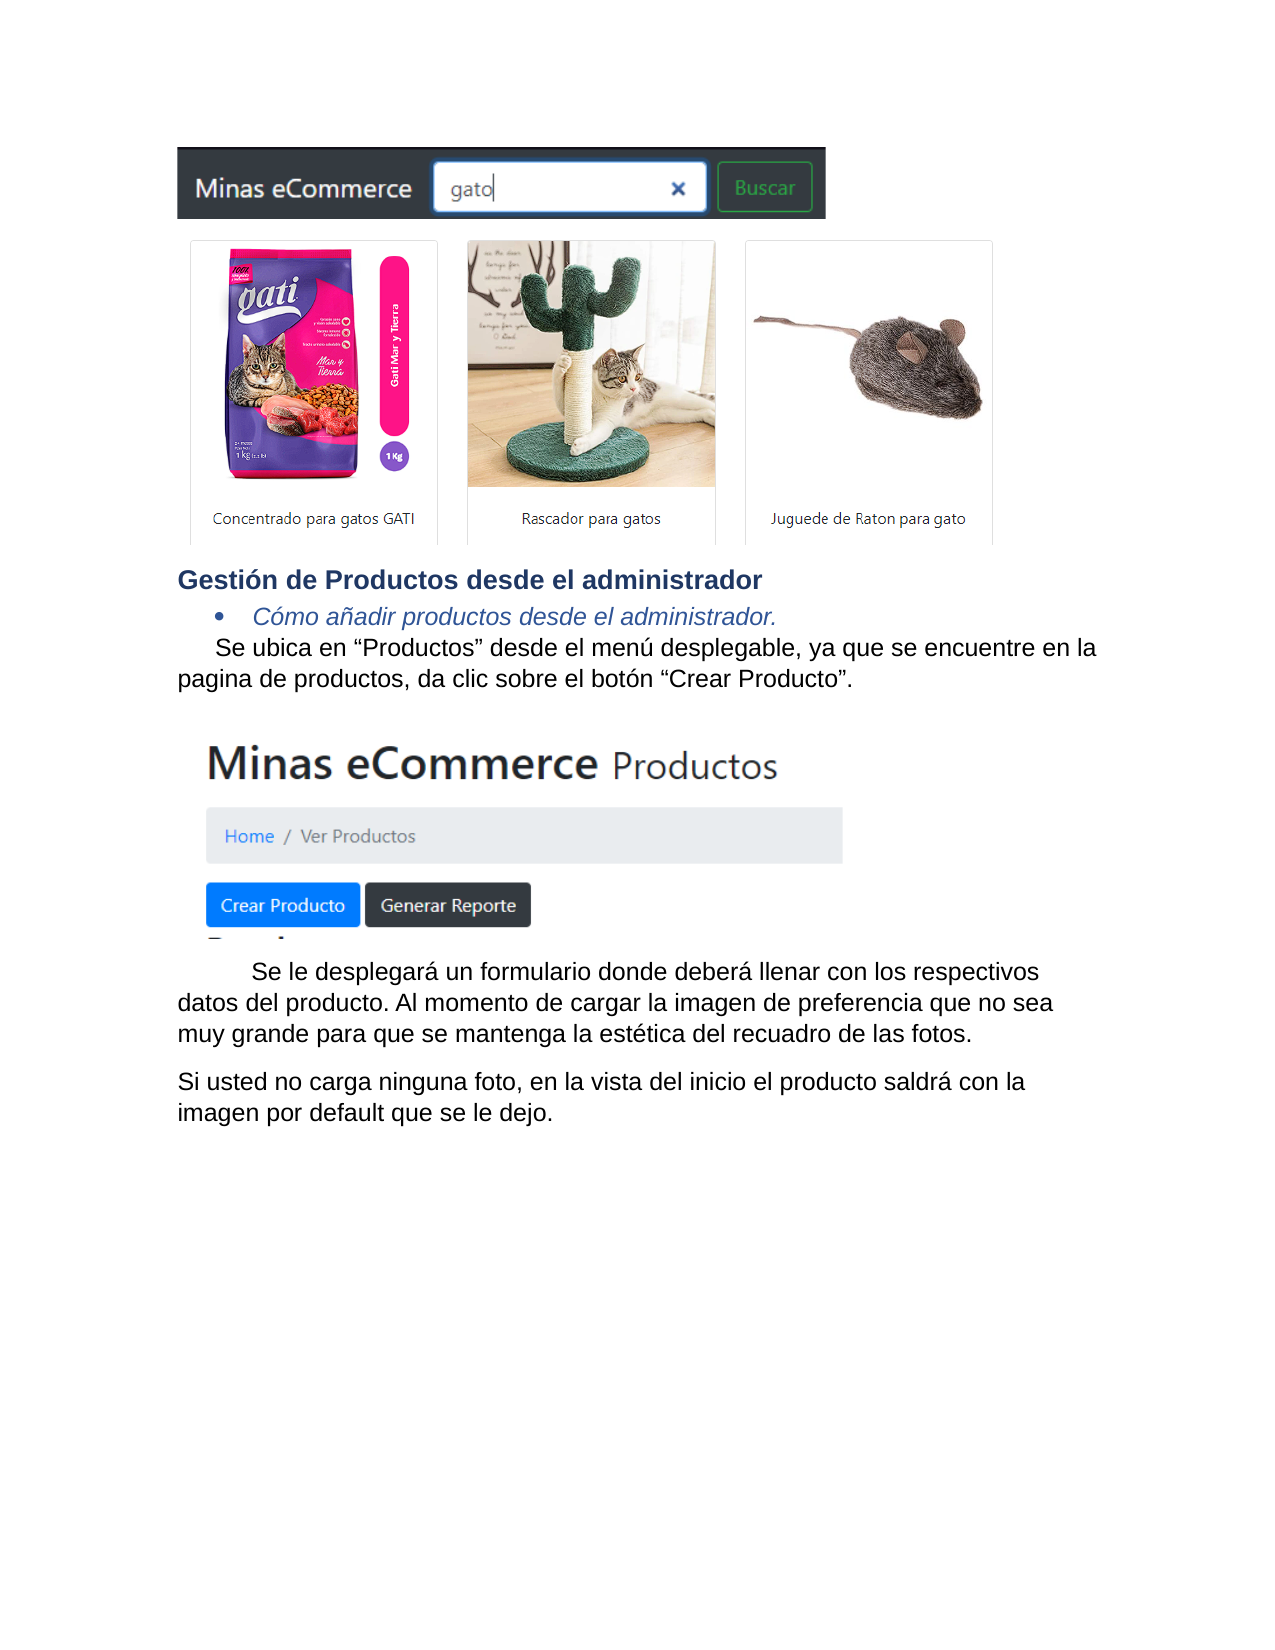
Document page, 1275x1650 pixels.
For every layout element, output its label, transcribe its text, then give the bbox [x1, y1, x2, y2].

text Se ubica en “Productos” desde el menú desplegable, ya que se encuentre en la pagina de productos, da clic sobre el botón “Crear Producto”. [177, 633, 1098, 693]
text Si usted no carga ninguna foto, en la vista del inicio el producto saldrá con la imagen por default que se le dejo. [177, 1067, 1098, 1127]
picture [177, 147, 826, 219]
picture [177, 221, 1006, 545]
text Se le desplegará un formulario donde deberá llenar con los respectivos datos del producto. Al momento de cargar la imagen de preferencia que no sea muy grande para que se mantenga la estética del recuadro de las fotos. [177, 957, 1098, 1048]
subtitle Cómo añadir productos desde el administrador. [215, 602, 1098, 631]
subtitle Gestión de Productos desde el administrador [177, 564, 1098, 595]
picture [177, 711, 843, 939]
